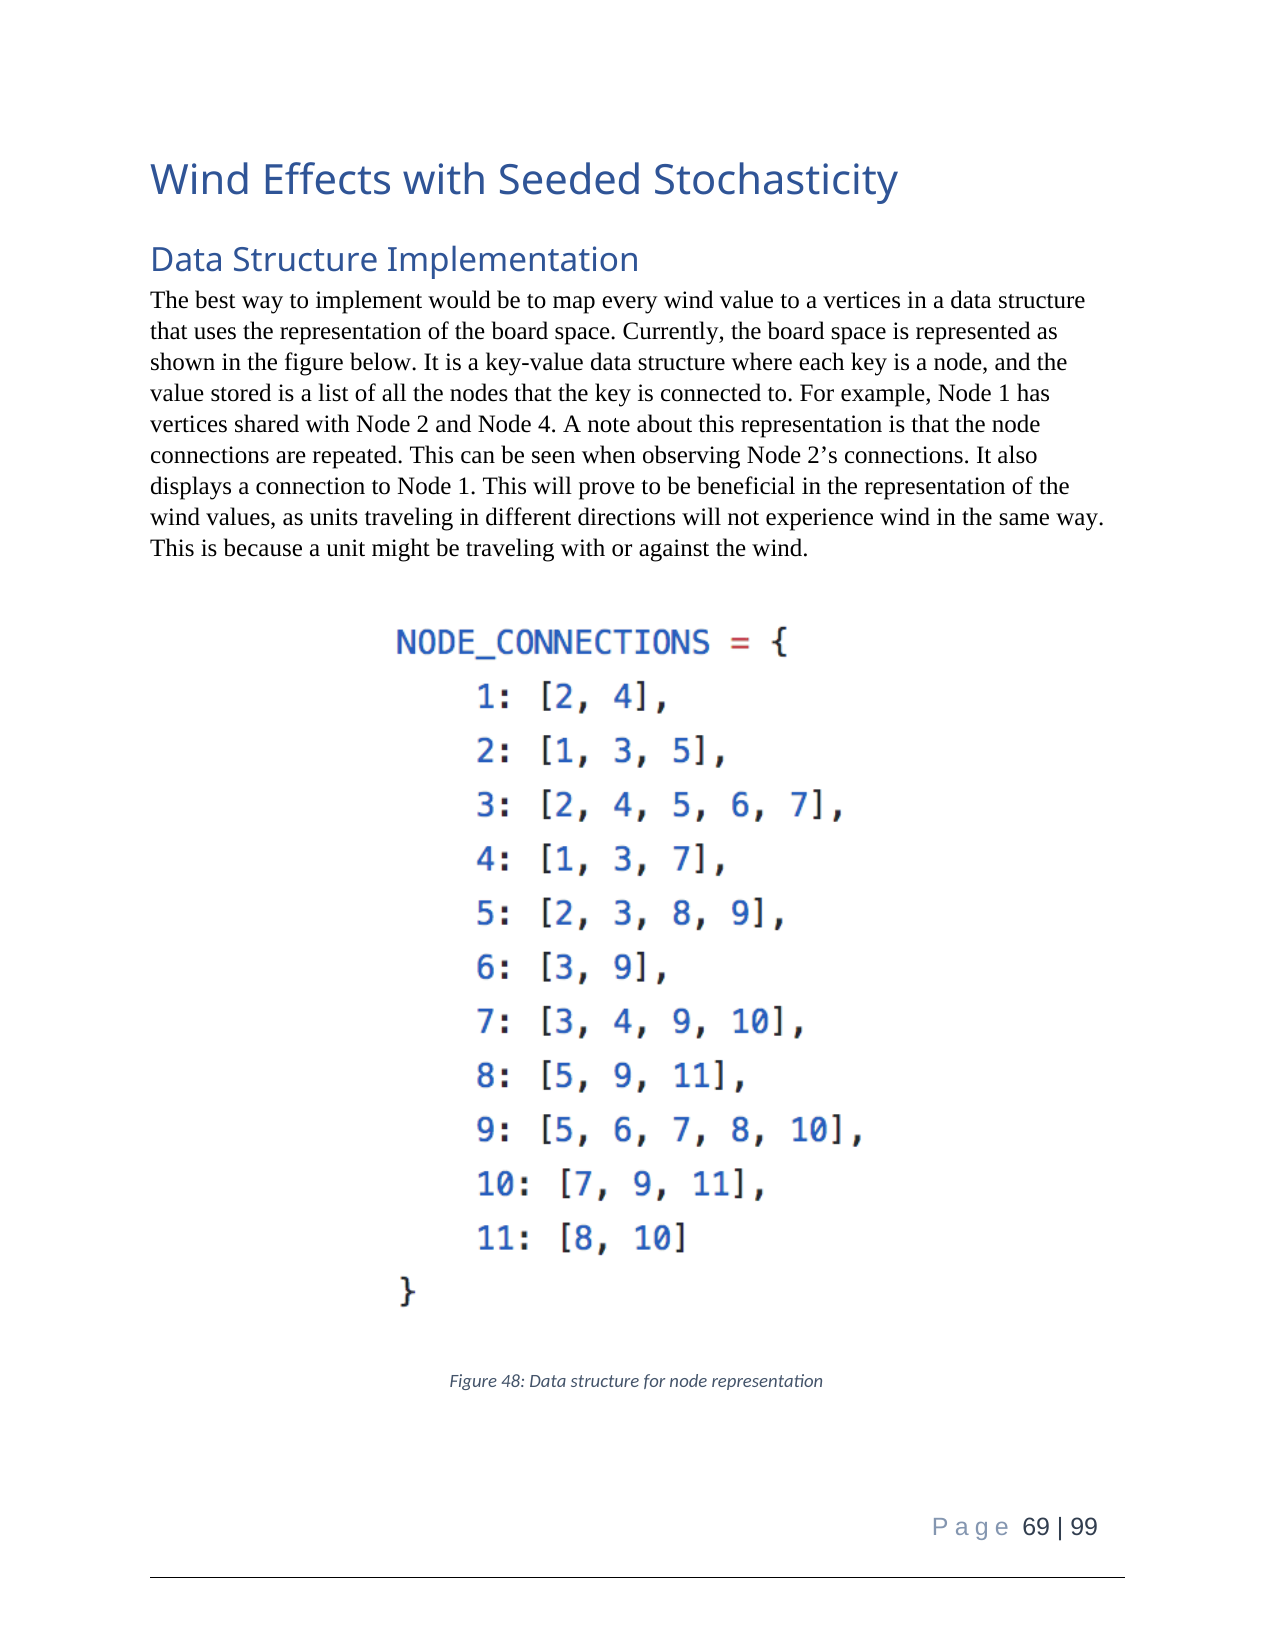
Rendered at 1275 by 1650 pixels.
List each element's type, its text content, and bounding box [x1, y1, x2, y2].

subtitle Wind Effects with Seeded Stochasticity [150, 150, 1125, 207]
picture [376, 581, 899, 1350]
text The best way to implement would be to map every wind value to a vertices in a data structure that uses the representation of the board space. Currently, the board space is represented as shown in the figure below. It is a key-value data structure where each key is a node, and the value stored is a list of all the nodes that the key is connected to. For example, Node 1 has vertices shared with Node 2 and Node 4. A note about this representation is that the node connections are repeated. This can be seen when observing Node 2’s connections. It also displays a connection to Node 1. This will prove to be beneficial in the representation of the wind values, as units traveling in different directions will not experience wind in the same way. This is because a unit might be traveling with or against the wind. [150, 285, 1125, 562]
text Figure 48: Data structure for node representation [150, 1369, 1125, 1392]
subtitle Data Structure Implementation [150, 236, 1125, 282]
